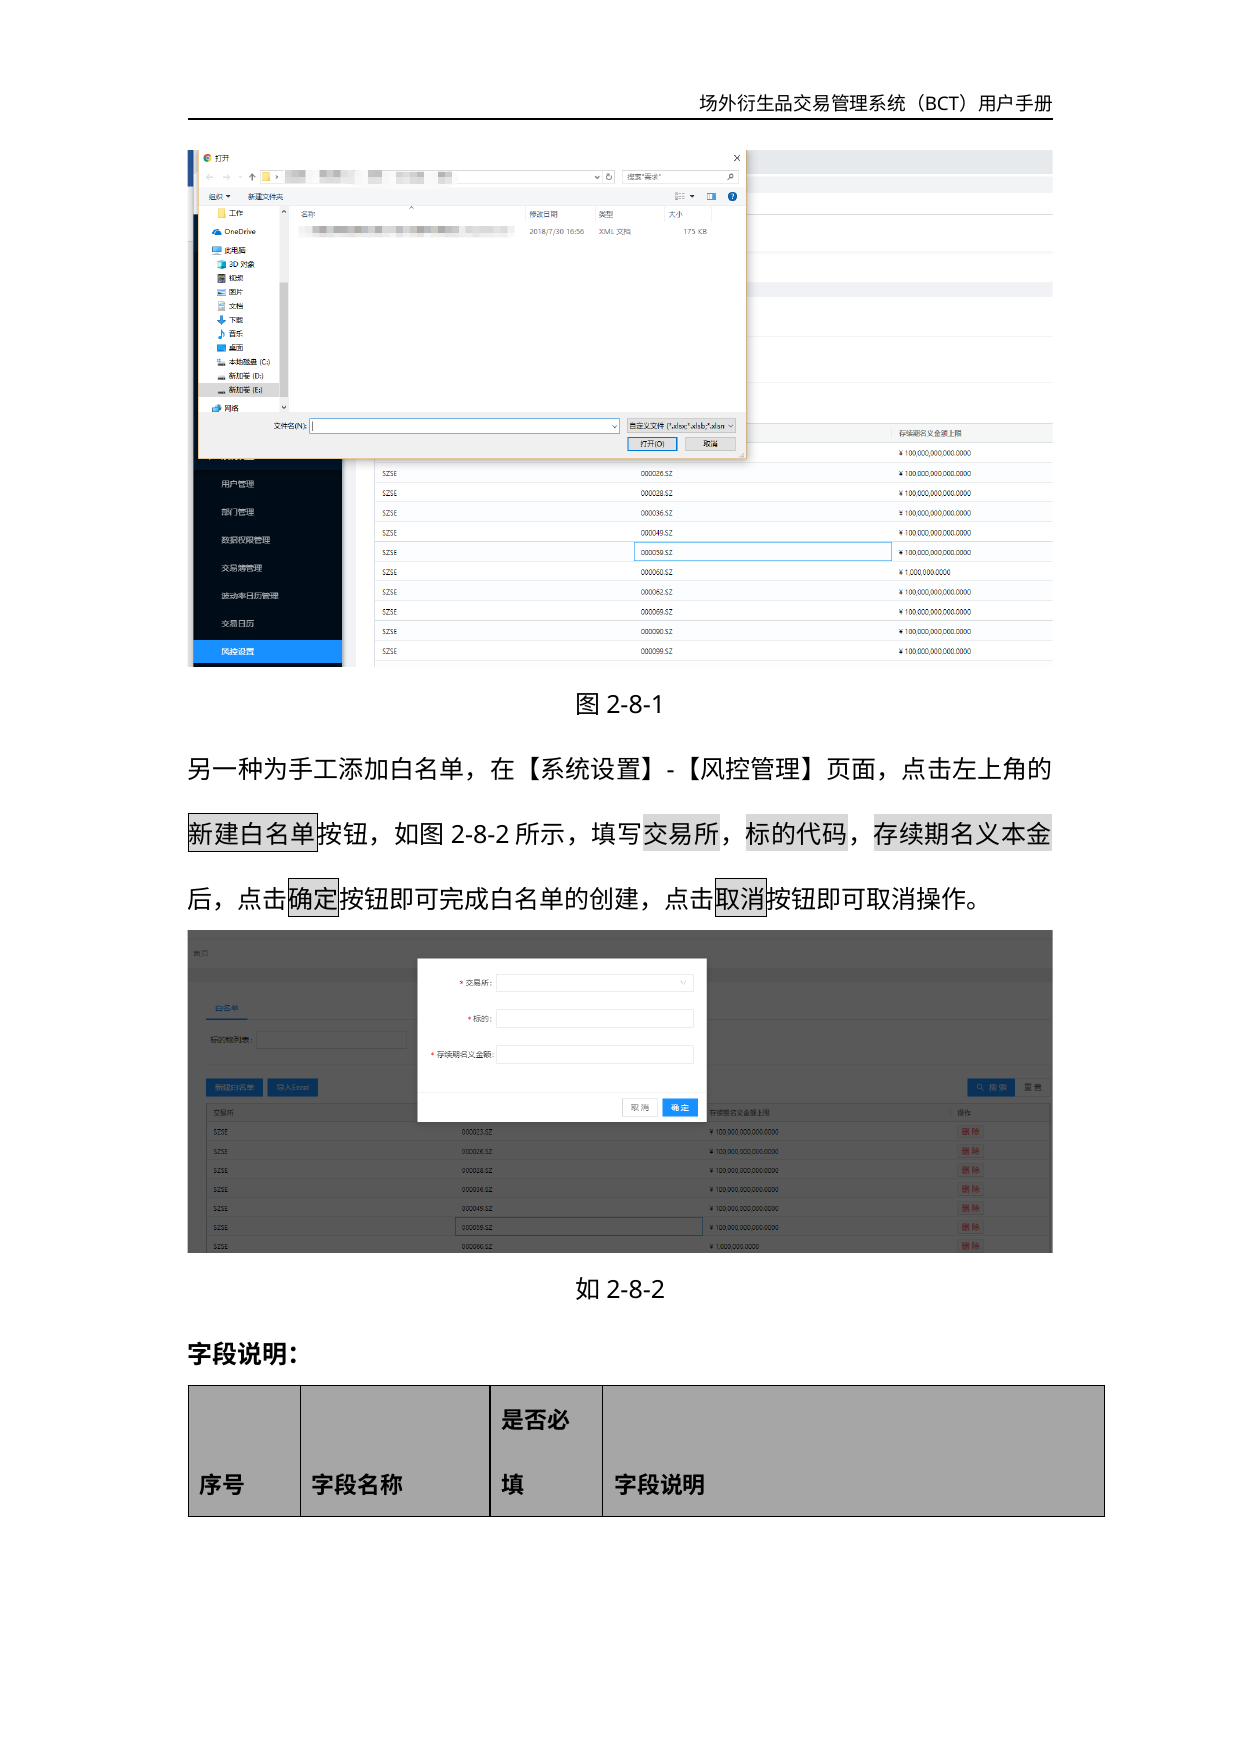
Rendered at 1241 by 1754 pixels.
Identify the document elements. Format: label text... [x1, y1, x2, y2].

picture [187, 150, 1053, 667]
table_header 是否必填 [491, 1386, 602, 1516]
text 图 2-8-1 [187, 670, 1053, 735]
table_header 序号 [189, 1386, 300, 1516]
picture [187, 930, 1053, 1253]
table_header 字段说明 [603, 1386, 1104, 1516]
table_header 字段名称 [301, 1386, 489, 1516]
text 字段说明： [187, 1320, 1053, 1385]
text 另一种为手工添加白名单，在【系统设置】-【风控管理】页面，点击左上角的新建白名单按钮，如图2-8-2所示，填写交易所，标的代码，存续期名义本金后，点击确定按钮即可完成白名单的创建，点击取消按钮即可取消操作。 [187, 735, 1053, 930]
text 如 2-8-2 [187, 1255, 1053, 1320]
